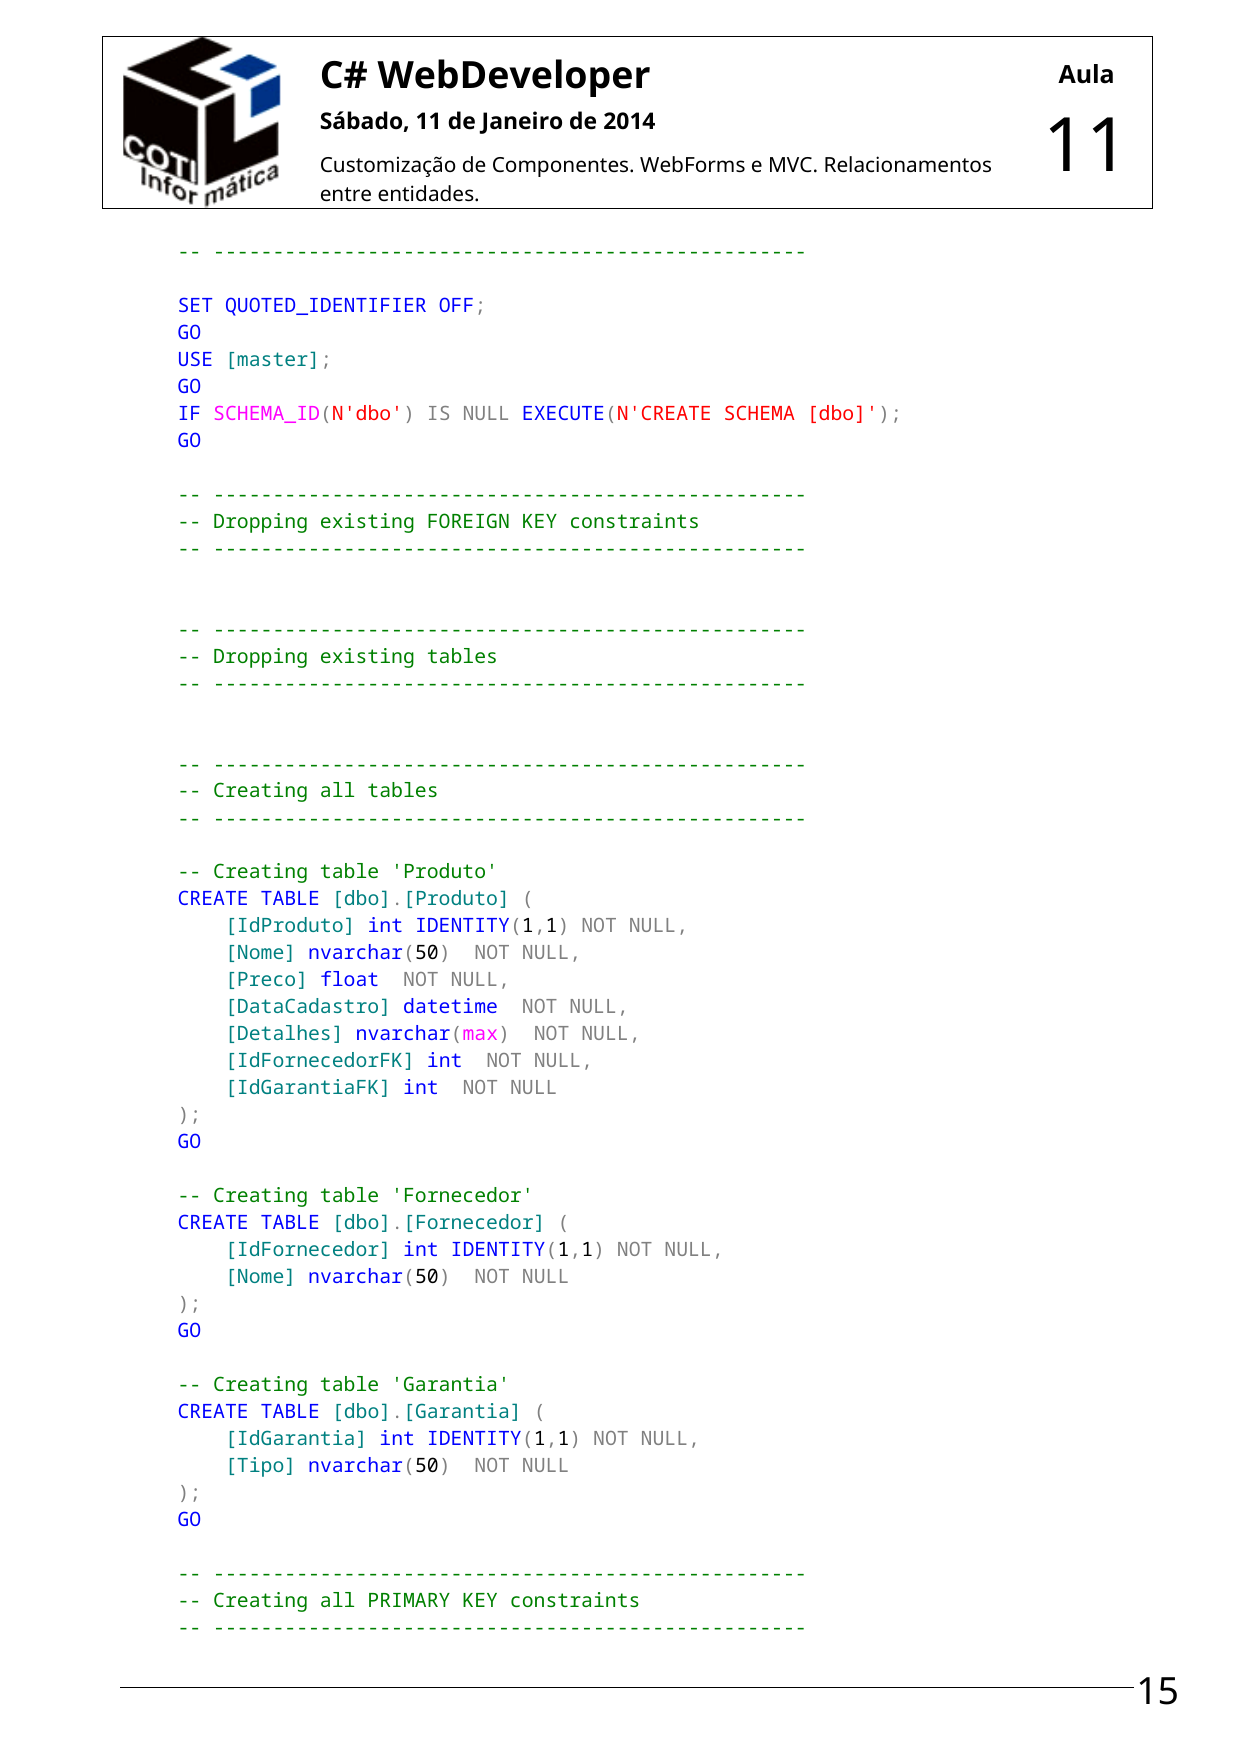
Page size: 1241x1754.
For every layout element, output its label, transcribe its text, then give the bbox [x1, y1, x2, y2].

text GO [177, 318, 1063, 345]
text ); [177, 1478, 1063, 1505]
text [IdFornecedorFK] int NOT NULL, [177, 1047, 1063, 1073]
text -- -------------------------------------------------- [177, 615, 1063, 642]
text GO [177, 1316, 1063, 1343]
text GO [177, 1127, 1063, 1154]
text GO [177, 1505, 1063, 1532]
text -- Creating table 'Garantia' [177, 1370, 1063, 1397]
text -- -------------------------------------------------- [177, 480, 1063, 507]
text -- -------------------------------------------------- [177, 804, 1063, 831]
text CREATE TABLE [dbo].[Fornecedor] ( [177, 1208, 1063, 1235]
text -- Creating all PRIMARY KEY constraints [177, 1586, 1063, 1613]
text [IdFornecedor] int IDENTITY(1,1) NOT NULL, [177, 1235, 1063, 1262]
text -- -------------------------------------------------- [177, 1559, 1063, 1586]
text SET QUOTED_IDENTIFIER OFF; [177, 291, 1063, 318]
text CREATE TABLE [dbo].[Produto] ( [177, 885, 1063, 912]
text -- -------------------------------------------------- [177, 750, 1063, 777]
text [177, 237, 1063, 264]
text [Nome] nvarchar(50) NOT NULL, [177, 939, 1063, 966]
text IF SCHEMA_ID(N'dbo') IS NULL EXECUTE(N'CREATE SCHEMA [dbo]'); [177, 399, 1063, 426]
text -- -------------------------------------------------- [177, 669, 1063, 696]
text [Preco] float NOT NULL, [177, 966, 1063, 993]
text ); [177, 1101, 1063, 1127]
text [IdGarantiaFK] int NOT NULL [177, 1073, 1063, 1101]
text -- -------------------------------------------------- [177, 1613, 1063, 1640]
text -- Dropping existing tables [177, 642, 1063, 669]
text GO [177, 426, 1063, 453]
text -- Creating table 'Produto' [177, 858, 1063, 885]
text [Tipo] nvarchar(50) NOT NULL [177, 1451, 1063, 1478]
text [DataCadastro] datetime NOT NULL, [177, 993, 1063, 1019]
text [IdProduto] int IDENTITY(1,1) NOT NULL, [177, 912, 1063, 939]
text -- -------------------------------------------------- [177, 534, 1063, 561]
text ); [177, 1289, 1063, 1316]
text -- Dropping existing FOREIGN KEY constraints [177, 507, 1063, 534]
text GO [177, 372, 1063, 399]
text [Detalhes] nvarchar(max) NOT NULL, [177, 1019, 1063, 1047]
text CREATE TABLE [dbo].[Garantia] ( [177, 1397, 1063, 1424]
text -- Creating all tables [177, 777, 1063, 804]
text USE [master]; [177, 345, 1063, 372]
text [Nome] nvarchar(50) NOT NULL [177, 1262, 1063, 1289]
text [IdGarantia] int IDENTITY(1,1) NOT NULL, [177, 1424, 1063, 1451]
text -- Creating table 'Fornecedor' [177, 1181, 1063, 1208]
